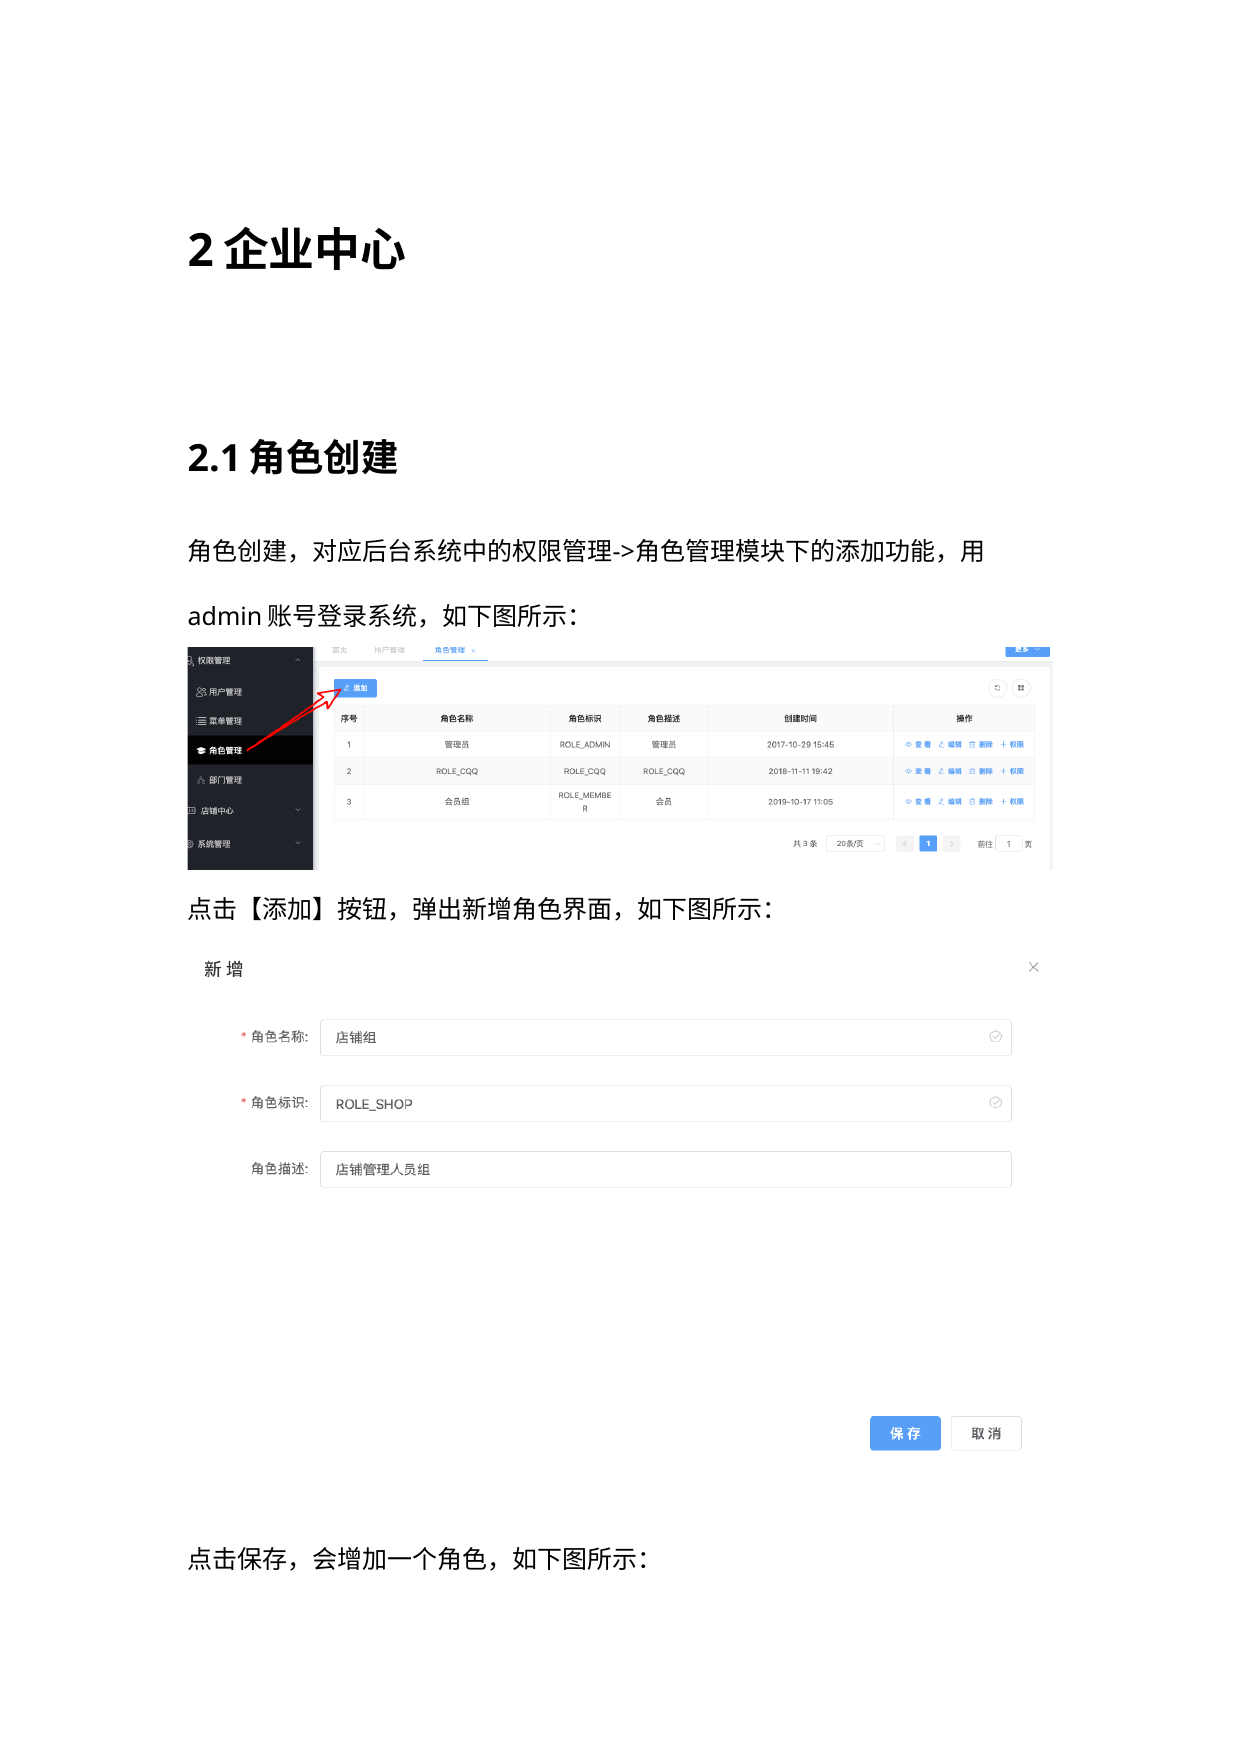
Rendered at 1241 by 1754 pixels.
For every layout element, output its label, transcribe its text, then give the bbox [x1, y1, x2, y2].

picture [187, 647, 1053, 870]
subtitle 2.1角色创建 [187, 423, 1053, 488]
text 角色创建，对应后台系统中的权限管理->角色管理模块下的添加功能，用admin账号登录系统，如下图所示： [187, 517, 1053, 647]
text 点击【添加】按钮，弹出新增角色界面，如下图所示： [187, 875, 1053, 939]
picture [187, 939, 1053, 1494]
text 点击保存，会增加一个角色，如下图所示： [187, 1525, 1053, 1590]
subtitle 2企业中心 [187, 197, 1053, 295]
